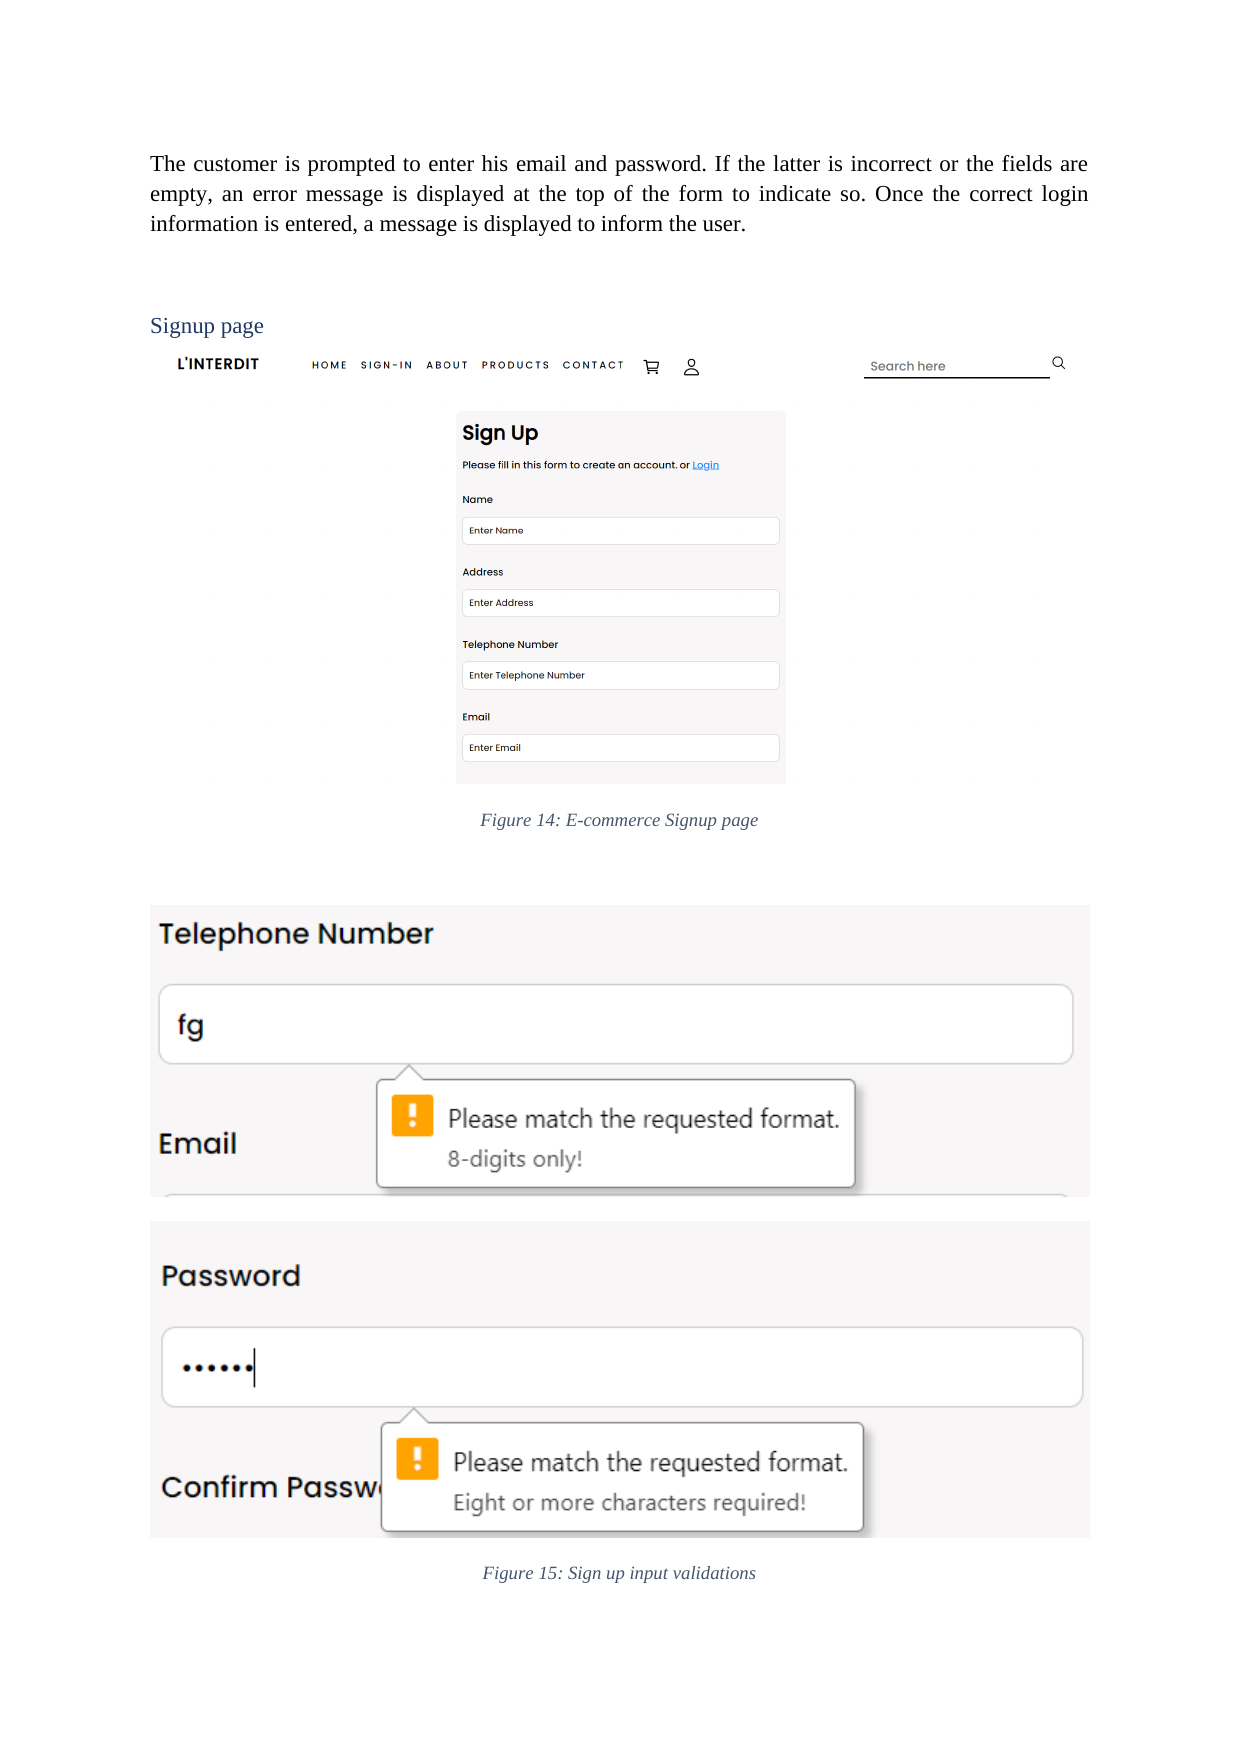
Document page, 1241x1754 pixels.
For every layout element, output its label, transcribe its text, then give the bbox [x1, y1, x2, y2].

picture [150, 1221, 1091, 1538]
text Figure 14: E-commerce Signup page [150, 809, 1090, 831]
picture [150, 905, 1091, 1197]
text The customer is prompted to enter his email and password. If the latter is incorrect or the fields are empty, an error message is displayed at the top of the form to indicate so. Once the correct login information is entered, a message is displayed to inform the user. [150, 150, 1090, 237]
subtitle Signup page [150, 312, 1090, 339]
picture [150, 342, 1091, 784]
text Figure 15: Sign up input validations [150, 1562, 1090, 1584]
